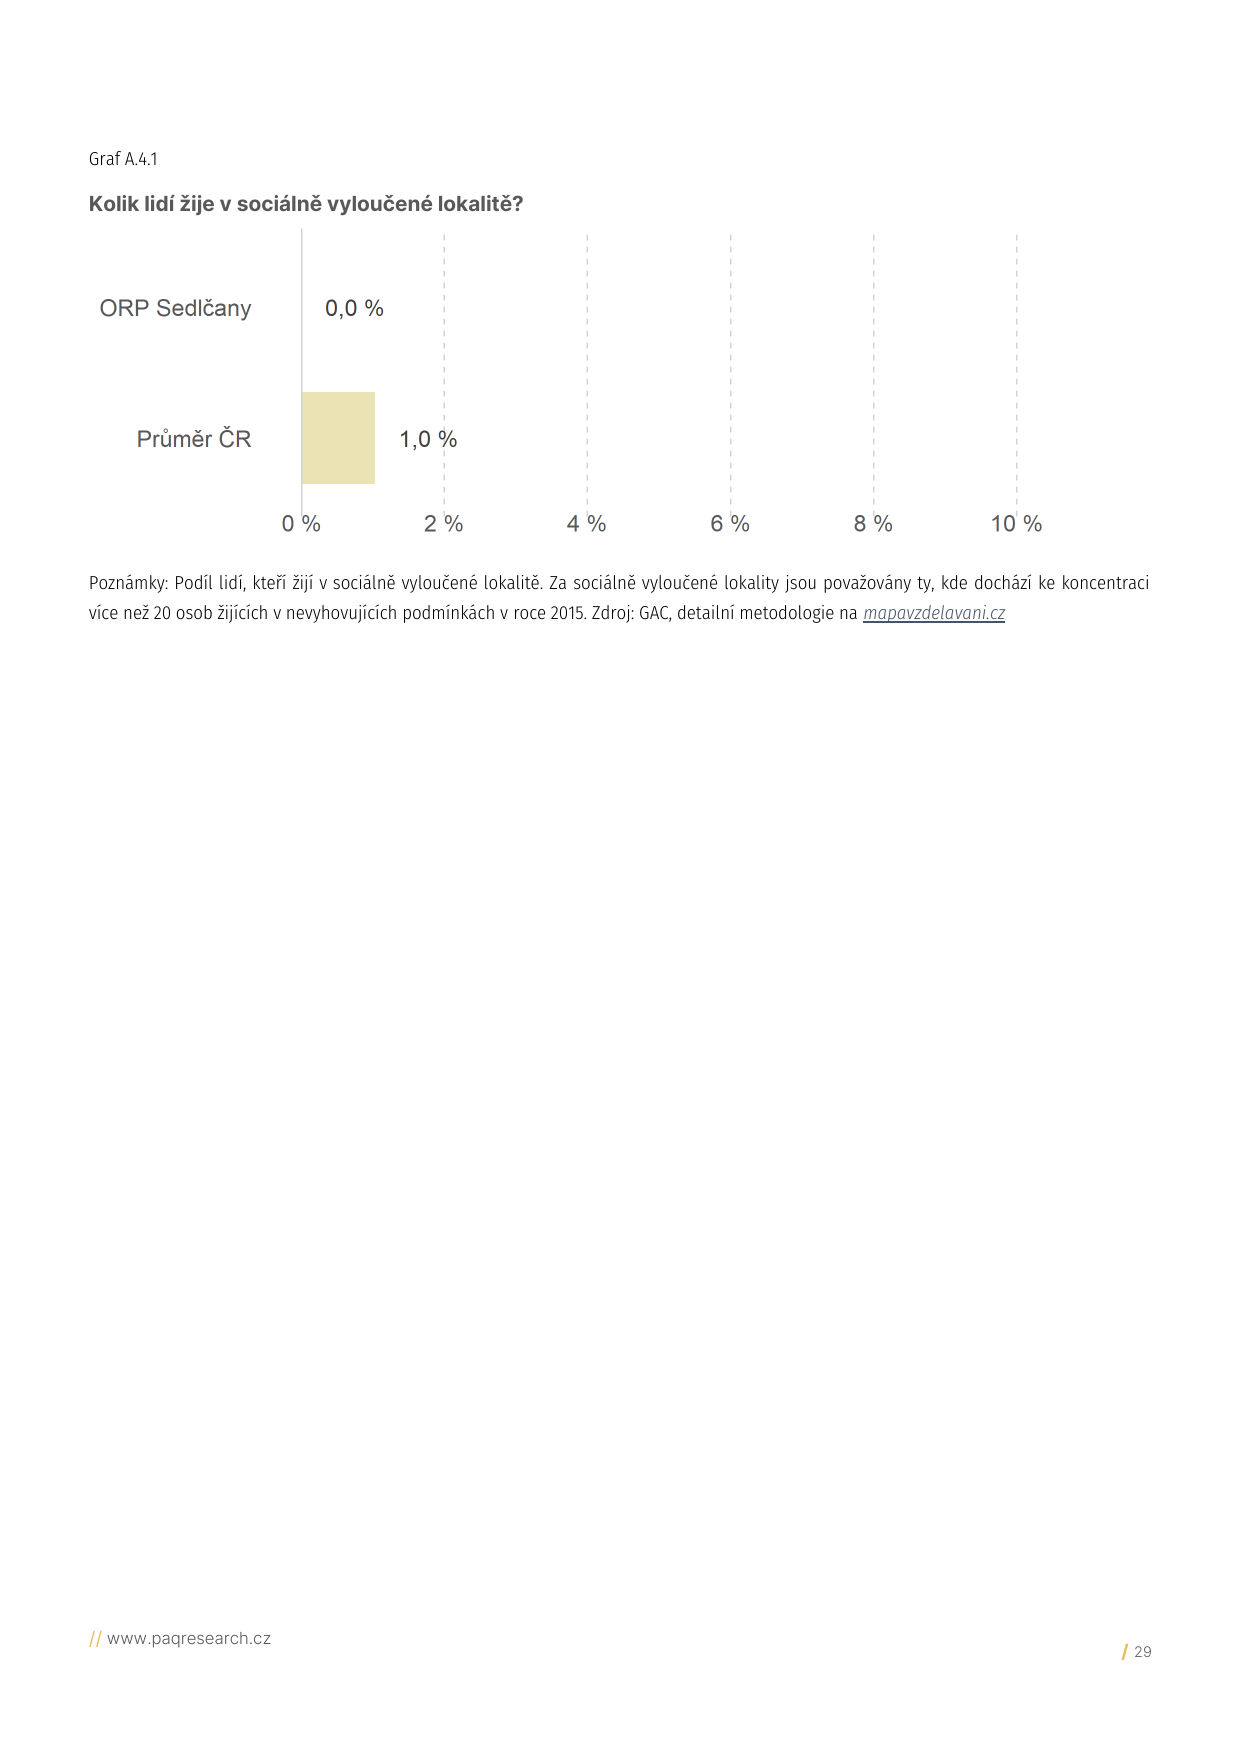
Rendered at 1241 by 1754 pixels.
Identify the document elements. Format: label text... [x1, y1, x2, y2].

picture [88, 216, 1139, 548]
text Kolik lidí žije v sociálně vyloučené lokalitě? [89, 186, 1152, 216]
text Graf A.4.1 [89, 148, 1152, 170]
text Poznámky: Podíl lidí, kteří žijí v sociálně vyloučené lokalitě. Za sociálně vyloučené lokality jsou považovány ty, kde dochází ke koncentraci více než 20 osob žijících v nevyhovujících podmínkách v roce 2015. Zdroj: GAC, detailní metodologie na mapavzdelavani.cz [89, 564, 1152, 625]
